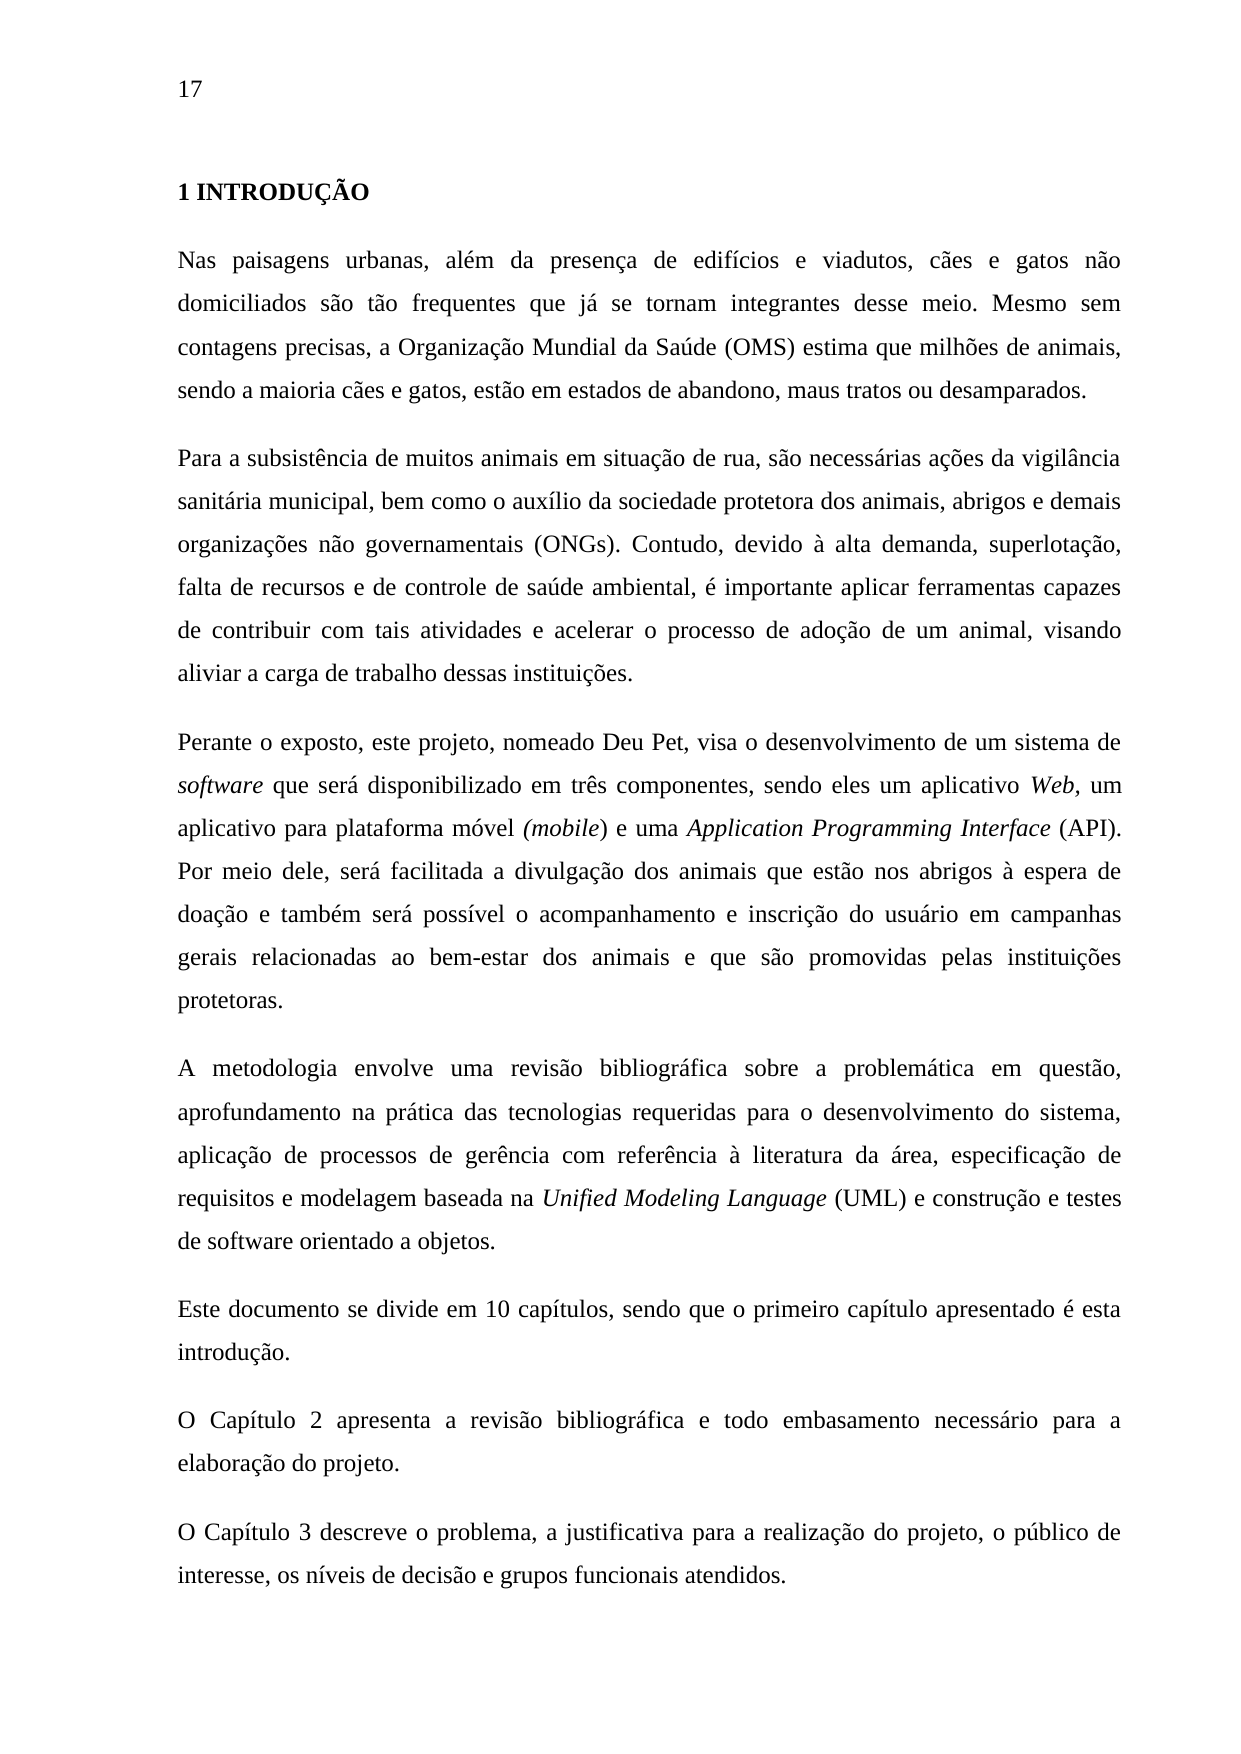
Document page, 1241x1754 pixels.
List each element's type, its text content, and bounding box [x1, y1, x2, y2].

text Perante o exposto, este projeto, nomeado Deu Pet, visa o desenvolvimento de um sistema de software que será disponibilizado em três componentes, sendo eles um aplicativo Web, um aplicativo para plataforma móvel (mobile) e uma Application Programming Interface (API). Por meio dele, será facilitada a divulgação dos animais que estão nos abrigos à espera de doação e também será possível o acompanhamento e inscrição do usuário em campanhas gerais relacionadas ao bem-estar dos animais e que são promovidas pelas instituições protetoras. [177, 727, 1122, 1014]
text Nas paisagens urbanas, além da presença de edifícios e viadutos, cães e gatos não domiciliados são tão frequentes que já se tornam integrantes desse meio. Mesmo sem contagens precisas, a Organização Mundial da Saúde (OMS) estima que milhões de animais, sendo a maioria cães e gatos, estão em estados de abandono, maus tratos ou desamparados. [177, 245, 1122, 403]
text A metodologia envolve uma revisão bibliográfica sobre a problemática em questão, aprofundamento na prática das tecnologias requeridas para o desenvolvimento do sistema, aplicação de processos de gerência com referência à literatura da área, especificação de requisitos e modelagem baseada na Unified Modeling Language (UML) e construção e testes de software orientado a objetos. [177, 1053, 1122, 1255]
text Para a subsistência de muitos animais em situação de rua, são necessárias ações da vigilância sanitária municipal, bem como o auxílio da sociedade protetora dos animais, abrigos e demais organizações não governamentais (ONGs). Contudo, devido à alta demanda, superlotação, falta de recursos e de controle de saúde ambiental, é importante aplicar ferramentas capazes de contribuir com tais atividades e acelerar o processo de adoção de um animal, visando aliviar a carga de trabalho dessas instituições. [177, 443, 1122, 687]
text O Capítulo 2 apresenta a revisão bibliográfica e todo embasamento necessário para a elaboração do projeto. [177, 1405, 1122, 1477]
subtitle 1 INTRODUÇÃO [177, 177, 1122, 206]
text Este documento se divide em 10 capítulos, sendo que o primeiro capítulo apresentado é esta introdução. [177, 1294, 1122, 1366]
text O Capítulo 3 descreve o problema, a justificativa para a realização do projeto, o público de interesse, os níveis de decisão e grupos funcionais atendidos. [177, 1517, 1122, 1588]
